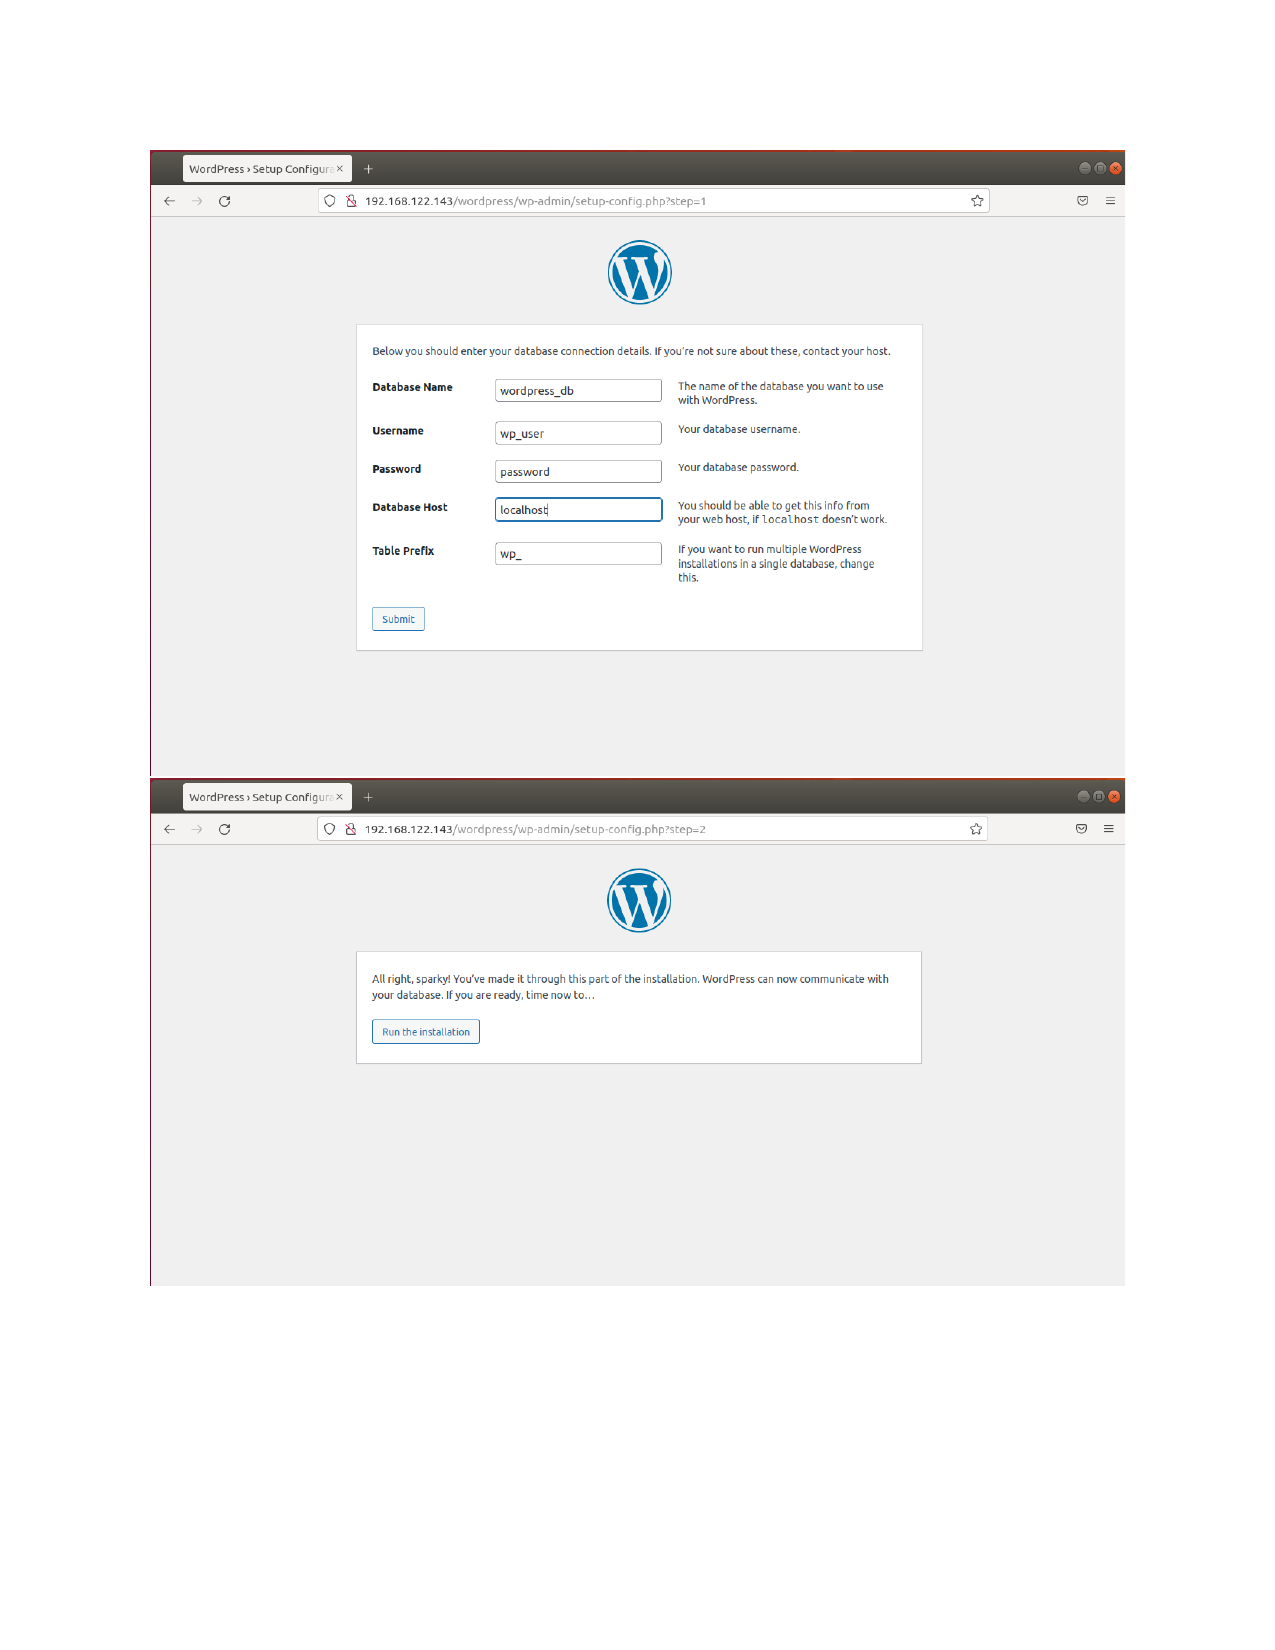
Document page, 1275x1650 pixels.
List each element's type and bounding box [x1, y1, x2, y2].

picture [150, 778, 1125, 1286]
picture [150, 150, 1125, 776]
